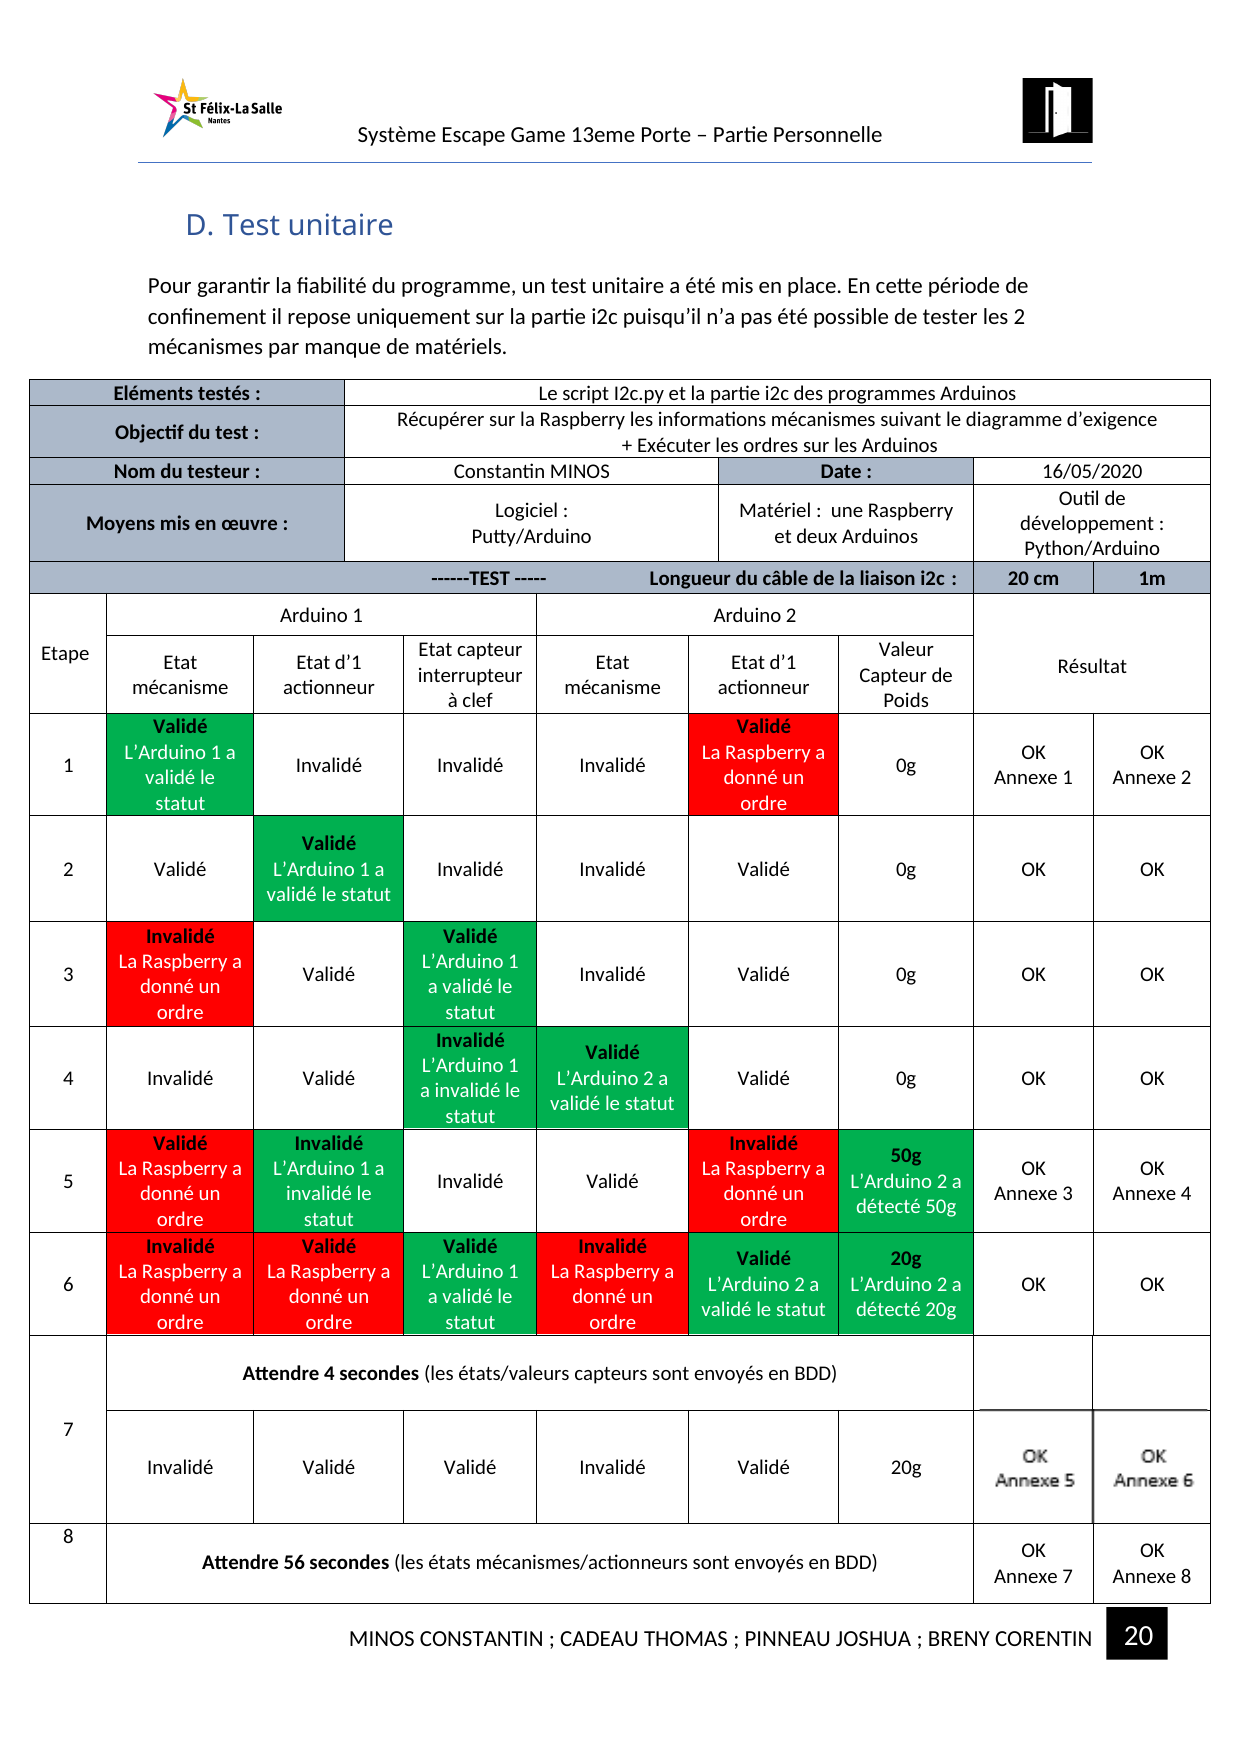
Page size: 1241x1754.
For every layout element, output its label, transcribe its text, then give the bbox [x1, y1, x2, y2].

table_cell [974, 1336, 1092, 1410]
table_cell 0g [839, 714, 973, 815]
table_cell Validé [107, 816, 253, 921]
table_cell OK [1094, 816, 1210, 921]
table_cell 3 [30, 922, 106, 1026]
table_cell Matériel : une Raspberry et deux Arduinos [719, 485, 973, 561]
table_cell Validé L’Arduino 1 a validé le statut [107, 714, 253, 815]
table_cell Invalidé [537, 1411, 688, 1523]
subtitle Test unitaire [185, 204, 1092, 243]
table_cell Invalidé [254, 714, 403, 815]
table_cell OK [1094, 1027, 1210, 1128]
table_cell 0g [839, 922, 973, 1026]
table_cell Attendre 4 secondes (les états/valeurs capteurs sont envoyés en BDD) [107, 1336, 973, 1410]
table_cell Validé [254, 1411, 403, 1523]
table_cell 20g L’Arduino 2 a détecté 20g [839, 1233, 973, 1334]
table_cell OK [974, 1027, 1093, 1128]
table_cell Etat mécanisme [107, 636, 253, 713]
table_cell Invalidé [404, 816, 536, 921]
table_cell Arduino 1 [107, 594, 536, 635]
table_cell OK Annexe 4 [1094, 1130, 1210, 1232]
table_cell Logiciel : Putty/Arduino [345, 485, 718, 561]
table_cell OK [1094, 922, 1210, 1026]
table_cell 0g [839, 1027, 973, 1128]
table_cell Résultat [974, 594, 1210, 713]
table_cell 6 [30, 1233, 106, 1334]
table_cell 2 [30, 816, 106, 921]
table_cell OK Annexe 7 [974, 1524, 1093, 1602]
table_cell [974, 1411, 979, 1523]
table_cell Validé [689, 816, 838, 921]
table_cell Etape [30, 594, 106, 713]
table_cell Outil de développement : Python/Arduino [974, 485, 1210, 561]
table_cell Invalidé La Raspberry a donné un ordre [689, 1130, 838, 1232]
table_cell Etat d’1 actionneur [689, 636, 838, 713]
table_cell OK [974, 816, 1093, 921]
table_cell Validé L’Arduino 2 a validé le statut [689, 1233, 838, 1334]
table_cell 4 [30, 1027, 106, 1128]
table_cell Invalidé [107, 1027, 253, 1128]
table_cell Invalidé [537, 714, 688, 815]
table_cell Nom du testeur : [30, 458, 344, 484]
picture [147, 73, 290, 142]
table_cell Invalidé La Raspberry a donné un ordre [107, 1233, 253, 1334]
table_cell Invalidé [537, 816, 688, 921]
table_cell Constantin MINOS [345, 458, 718, 484]
table_cell Etat d’1 actionneur [254, 636, 403, 713]
table_cell Validé La Raspberry a donné un ordre [254, 1233, 403, 1334]
table_cell Validé La Raspberry a donné un ordre [689, 714, 838, 815]
table_cell Validé [537, 1130, 688, 1232]
table_cell Validé L’Arduino 2 a validé le statut [537, 1027, 688, 1128]
table_cell Invalidé La Raspberry a donné un ordre [537, 1233, 688, 1334]
table_cell 5 [30, 1130, 106, 1232]
table_cell Arduino 2 [537, 594, 973, 635]
table_cell 20 cm [974, 562, 1093, 593]
table_cell Etat mécanisme [537, 636, 688, 713]
table_cell Objectif du test : [30, 406, 344, 457]
table_cell Valeur Capteur de Poids [839, 636, 973, 713]
table_cell Validé [404, 1411, 536, 1523]
table_cell OK [974, 1233, 1093, 1334]
table_cell Date : [719, 458, 973, 484]
table_cell ------TEST ----- Longueur du câble de la liaison i2c : [30, 562, 973, 593]
table_cell Récupérer sur la Raspberry les informations mécanismes suivant le diagramme d’exigence + Exécuter les ordres sur les Arduinos [345, 406, 1210, 457]
table_cell Validé [254, 922, 403, 1026]
table_cell Invalidé La Raspberry a donné un ordre [107, 922, 253, 1026]
table_cell Validé La Raspberry a donné un ordre [107, 1130, 253, 1232]
table_cell Validé L’Arduino 1 a validé le statut [254, 816, 403, 921]
table_cell OK [1094, 1233, 1210, 1334]
table_cell Validé L’Arduino 1 a validé le statut [404, 922, 536, 1026]
table_cell Validé L’Arduino 1 a validé le statut [404, 1233, 536, 1334]
table_cell 8 [30, 1524, 106, 1602]
picture [1022, 78, 1093, 143]
table_cell Moyens mis en œuvre : [30, 485, 344, 561]
table_cell 20g [839, 1411, 973, 1523]
picture [979, 1409, 1208, 1523]
table_cell [1093, 1336, 1210, 1410]
table_header Eléments testés : [30, 380, 344, 405]
table_cell Invalidé L’Arduino 1 a invalidé le statut [404, 1027, 536, 1128]
text Pour garantir la fiabilité du programme, un test unitaire a été mis en place. En cette période de confinement il repose uniquement sur la partie i2c puisqu’il n’a pas été possible de tester les 2 mécanismes par manque de matériels. [148, 272, 1092, 360]
table_cell OK Annexe 3 [974, 1130, 1093, 1232]
table_cell 1m [1094, 562, 1210, 593]
table_header Le script I2c.py et la partie i2c des programmes Arduinos [345, 380, 1210, 405]
table_cell OK [974, 922, 1093, 1026]
table_cell 0g [839, 816, 973, 921]
table_cell Attendre 56 secondes (les états mécanismes/actionneurs sont envoyés en BDD) [107, 1524, 973, 1602]
table_cell 1 [30, 714, 106, 815]
table_cell 50g L’Arduino 2 a détecté 50g [839, 1130, 973, 1232]
table_cell OK Annexe 2 [1094, 714, 1210, 815]
table_cell 16/05/2020 [974, 458, 1210, 484]
table_cell 7 [30, 1336, 106, 1523]
table_cell Validé [689, 922, 838, 1026]
table_cell Invalidé [107, 1411, 253, 1523]
table_cell Validé [689, 1411, 838, 1523]
table_cell Validé [254, 1027, 403, 1128]
table_cell Invalidé L’Arduino 1 a invalidé le statut [254, 1130, 403, 1232]
table_cell OK Annexe 1 [974, 714, 1093, 815]
table_cell Invalidé [404, 714, 536, 815]
table_cell OK Annexe 8 [1094, 1524, 1210, 1602]
table_cell Etat capteur interrupteur à clef [404, 636, 536, 713]
table_cell Invalidé [537, 922, 688, 1026]
table_cell Invalidé [404, 1130, 536, 1232]
table_cell Validé [689, 1027, 838, 1128]
